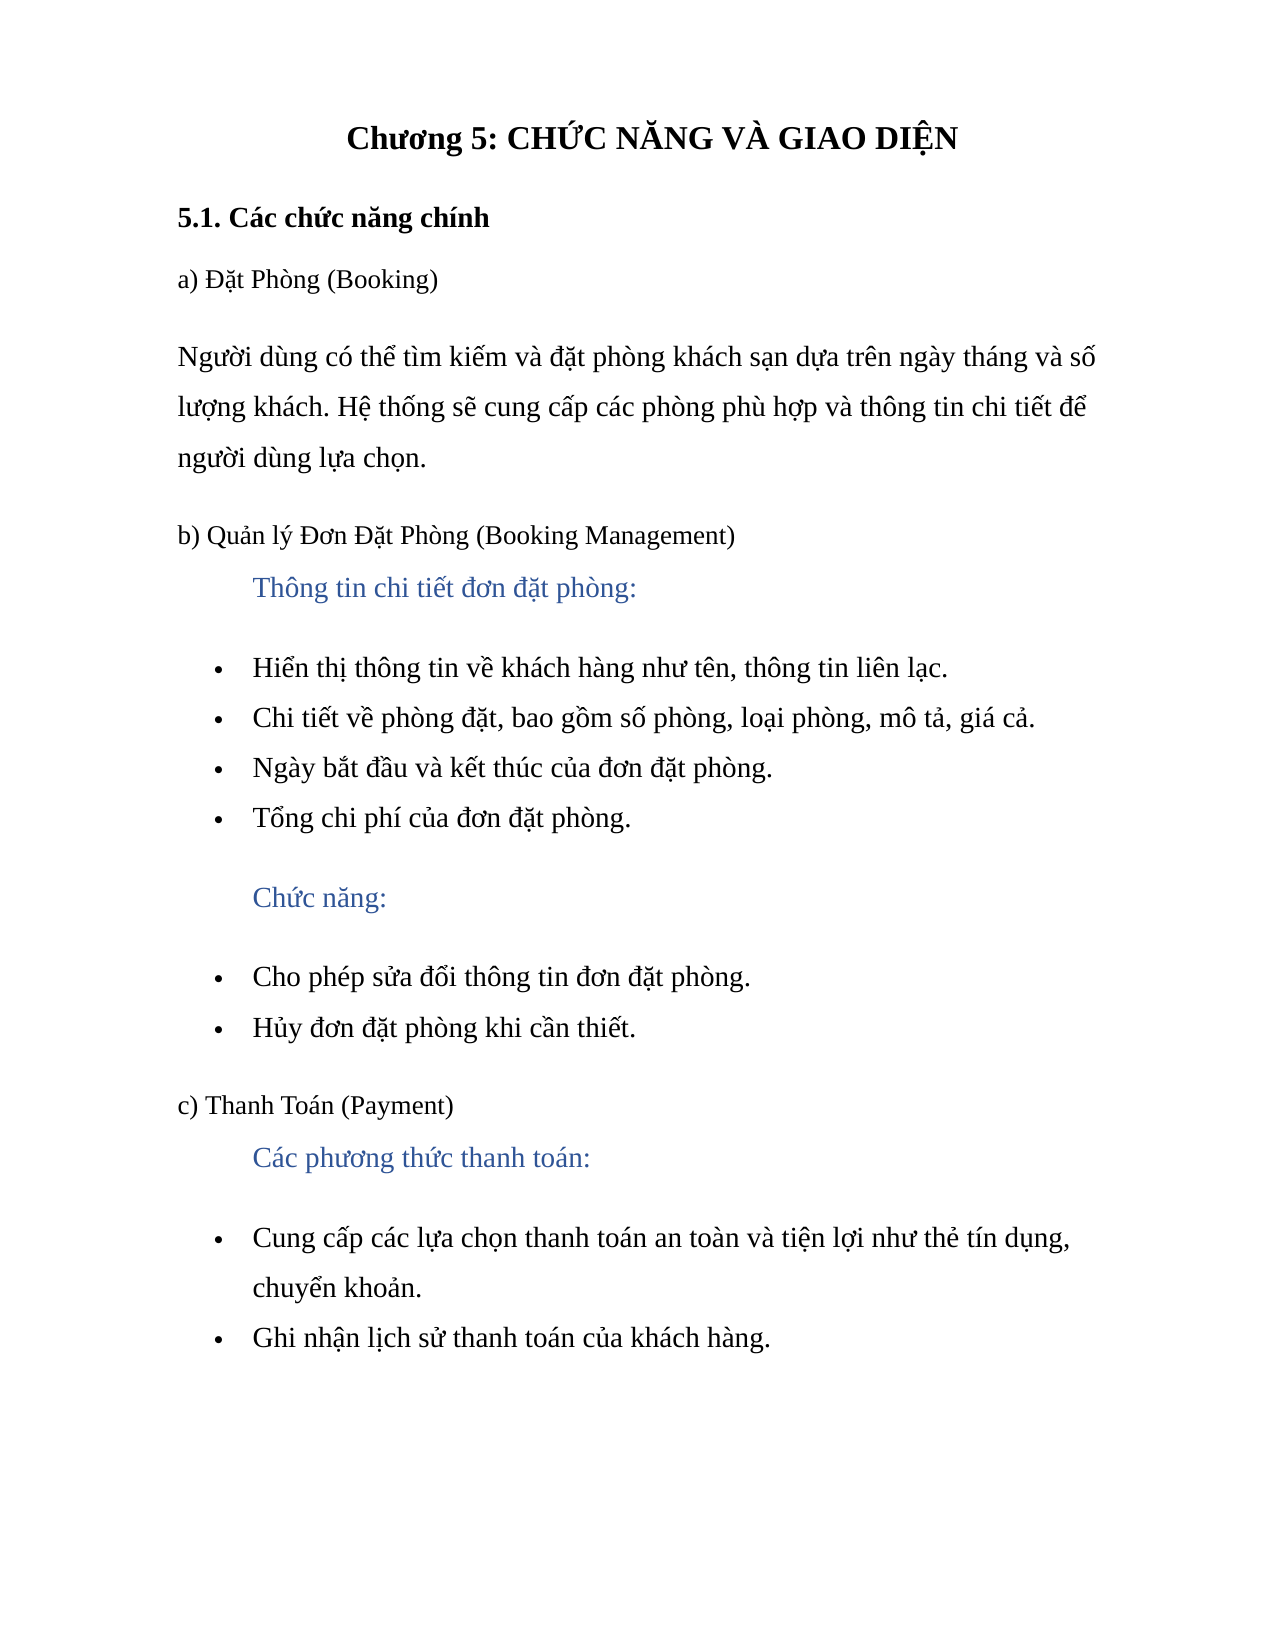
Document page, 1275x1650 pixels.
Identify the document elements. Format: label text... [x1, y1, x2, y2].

subtitle Chức năng: [177, 880, 1127, 914]
subtitle CHỨC NĂNG VÀ GIAO DIỆN [177, 118, 1127, 156]
subtitle Quản lý Đơn Đặt Phòng (Booking Management) [177, 519, 1127, 551]
list Hủy đơn đặt phòng khi cần thiết. [215, 1010, 1127, 1043]
list Ngày bắt đầu và kết thúc của đơn đặt phòng. [215, 750, 1127, 784]
list Cho phép sửa đổi thông tin đơn đặt phòng. [215, 959, 1127, 993]
subtitle Thông tin chi tiết đơn đặt phòng: [177, 570, 1127, 604]
list Hiển thị thông tin về khách hàng như tên, thông tin liên lạc. [215, 650, 1127, 683]
subtitle Thanh Toán (Payment) [177, 1089, 1127, 1121]
subtitle Các chức năng chính [177, 201, 1127, 234]
list Ghi nhận lịch sử thanh toán của khách hàng. [215, 1320, 1127, 1354]
list Tổng chi phí của đơn đặt phòng. [215, 801, 1127, 834]
list Chi tiết về phòng đặt, bao gồm số phòng, loại phòng, mô tả, giá cả. [215, 700, 1127, 733]
subtitle Các phương thức thanh toán: [177, 1140, 1127, 1174]
list Cung cấp các lựa chọn thanh toán an toàn và tiện lợi như thẻ tín dụng, chuyển khoản. [215, 1220, 1127, 1303]
subtitle Đặt Phòng (Booking) [177, 263, 1127, 294]
text Người dùng có thể tìm kiếm và đặt phòng khách sạn dựa trên ngày tháng và số lượng khách. Hệ thống sẽ cung cấp các phòng phù hợp và thông tin chi tiết để người dùng lựa chọn. [177, 339, 1127, 473]
